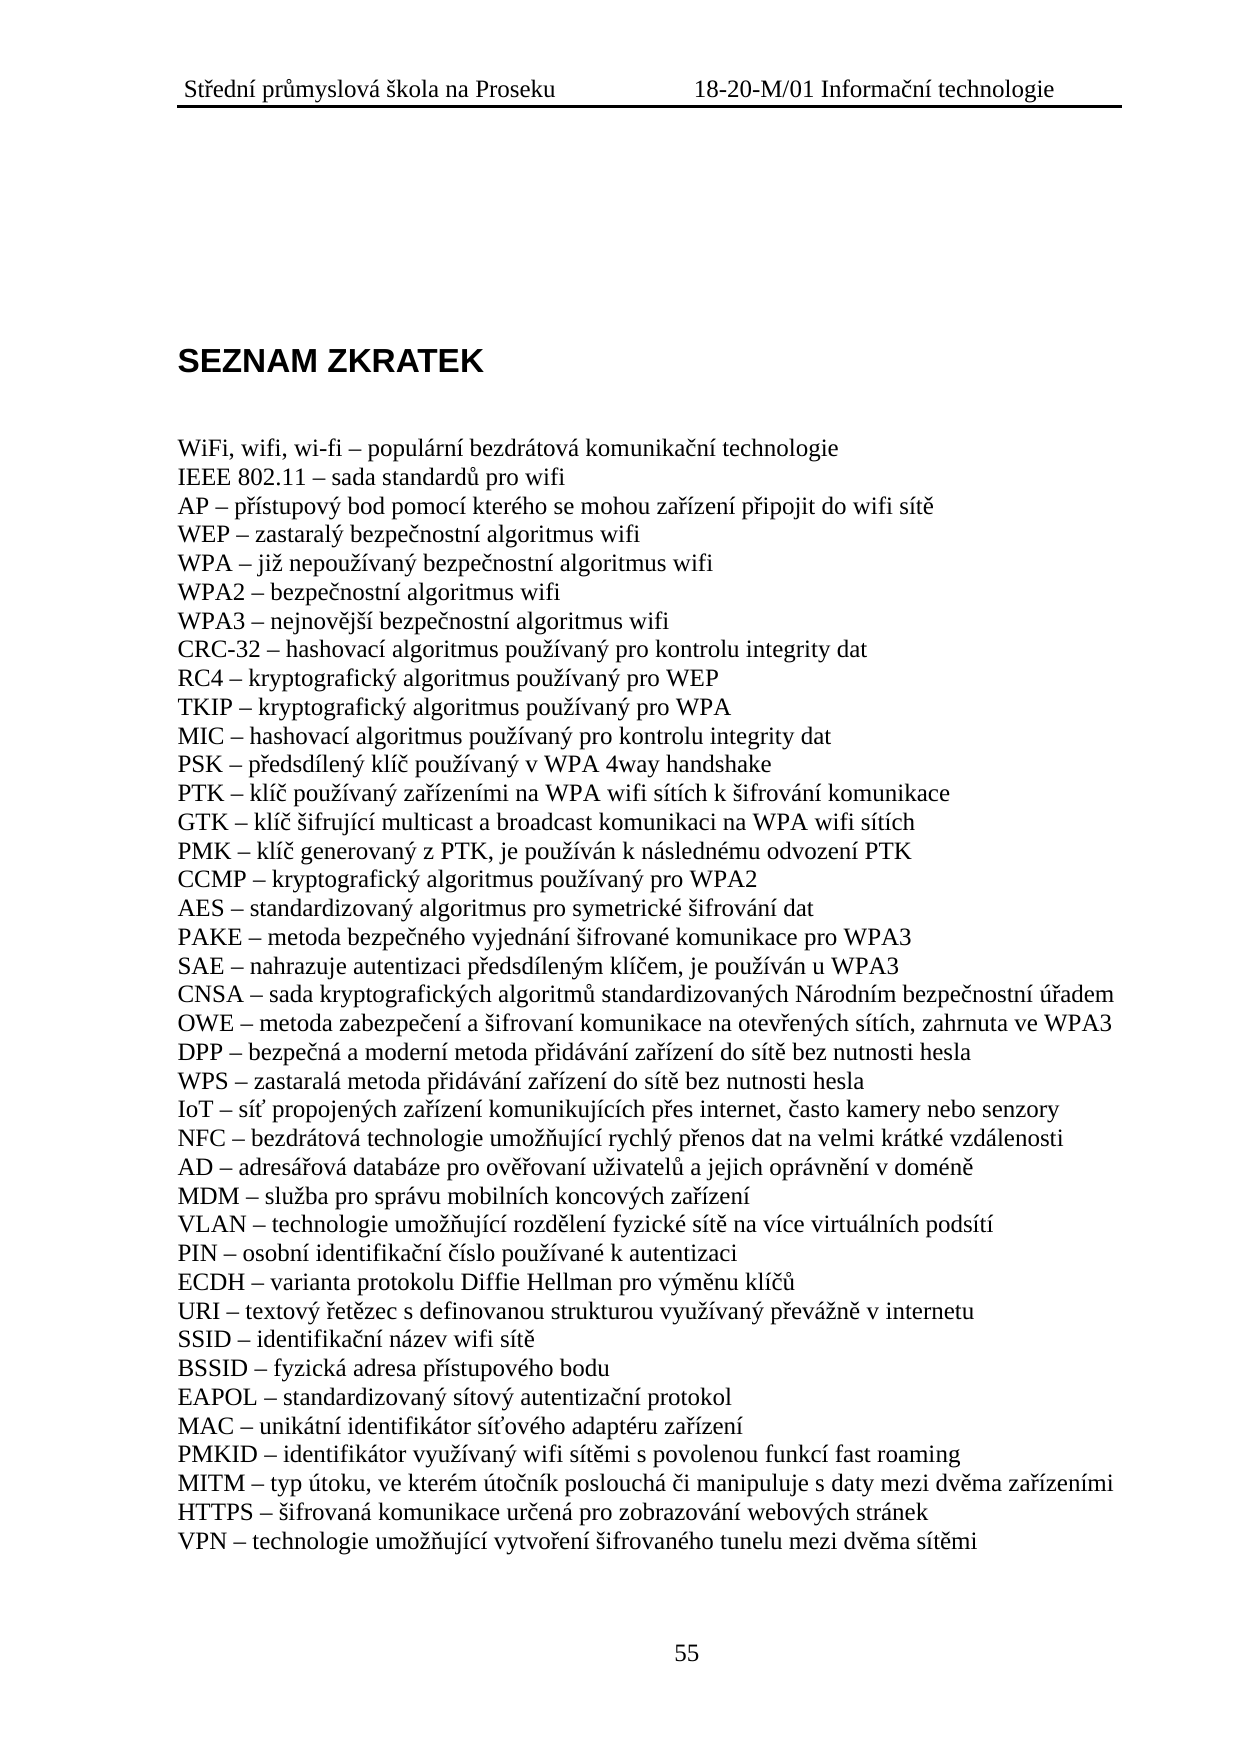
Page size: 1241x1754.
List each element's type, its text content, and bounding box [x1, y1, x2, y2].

text WPS – zastaralá metoda přidávání zařízení do sítě bez nutnosti hesla [177, 1066, 1122, 1094]
text PSK – předsdílený klíč používaný v WPA 4way handshake [177, 749, 1122, 778]
text AP – přístupový bod pomocí kterého se mohou zařízení připojit do wifi sítě [177, 491, 1122, 519]
text GTK – klíč šifrující multicast a broadcast komunikaci na WPA wifi sítích [177, 807, 1122, 836]
text CRC-32 – hashovací algoritmus používaný pro kontrolu integrity dat [177, 634, 1122, 663]
text MITM – typ útoku, ve kterém útočník poslouchá či manipuluje s daty mezi dvěma zařízeními [177, 1468, 1122, 1497]
text VLAN – technologie umožňující rozdělení fyzické sítě na více virtuálních podsítí [177, 1209, 1122, 1238]
text WPA – již nepoužívaný bezpečnostní algoritmus wifi [177, 548, 1122, 577]
text VPN – technologie umožňující vytvoření šifrovaného tunelu mezi dvěma sítěmi [177, 1526, 1122, 1554]
text PMK – klíč generovaný z PTK, je používán k následnému odvození PTK [177, 836, 1122, 864]
text SAE – nahrazuje autentizaci předsdíleným klíčem, je používán u WPA3 [177, 951, 1122, 979]
text NFC – bezdrátová technologie umožňující rychlý přenos dat na velmi krátké vzdálenosti [177, 1123, 1122, 1152]
text PMKID – identifikátor využívaný wifi sítěmi s povolenou funkcí fast roaming [177, 1439, 1122, 1468]
text PTK – klíč používaný zařízeními na WPA wifi sítích k šifrování komunikace [177, 778, 1122, 807]
text PIN – osobní identifikační číslo používané k autentizaci [177, 1238, 1122, 1267]
text ECDH – varianta protokolu Diffie Hellman pro výměnu klíčů [177, 1267, 1122, 1296]
text IoT – síť propojených zařízení komunikujících přes internet, často kamery nebo senzory [177, 1094, 1122, 1123]
text SEZNAM ZKRATEK [177, 341, 1122, 379]
text WPA3 – nejnovější bezpečnostní algoritmus wifi [177, 606, 1122, 634]
text MAC – unikátní identifikátor síťového adaptéru zařízení [177, 1411, 1122, 1439]
text MDM – služba pro správu mobilních koncových zařízení [177, 1181, 1122, 1209]
text DPP – bezpečná a moderní metoda přidávání zařízení do sítě bez nutnosti hesla [177, 1037, 1122, 1066]
text CCMP – kryptografický algoritmus používaný pro WPA2 [177, 864, 1122, 893]
text TKIP – kryptografický algoritmus používaný pro WPA [177, 692, 1122, 721]
text MIC – hashovací algoritmus používaný pro kontrolu integrity dat [177, 721, 1122, 749]
text AD – adresářová databáze pro ověřovaní uživatelů a jejich oprávnění v doméně [177, 1152, 1122, 1181]
text IEEE 802.11 – sada standardů pro wifi [177, 462, 1122, 491]
text PAKE – metoda bezpečného vyjednání šifrované komunikace pro WPA3 [177, 922, 1122, 951]
text CNSA – sada kryptografických algoritmů standardizovaných Národním bezpečnostní úřadem [177, 979, 1122, 1008]
text URI – textový řetězec s definovanou strukturou využívaný převážně v internetu [177, 1296, 1122, 1324]
text WiFi, wifi, wi-fi – populární bezdrátová komunikační technologie [177, 433, 1122, 462]
text AES – standardizovaný algoritmus pro symetrické šifrování dat [177, 893, 1122, 922]
text WEP – zastaralý bezpečnostní algoritmus wifi [177, 519, 1122, 548]
text OWE – metoda zabezpečení a šifrovaní komunikace na otevřených sítích, zahrnuta ve WPA3 [177, 1008, 1122, 1037]
text SSID – identifikační název wifi sítě [177, 1324, 1122, 1353]
text HTTPS – šifrovaná komunikace určená pro zobrazování webových stránek [177, 1497, 1122, 1526]
text RC4 – kryptografický algoritmus používaný pro WEP [177, 663, 1122, 692]
text WPA2 – bezpečnostní algoritmus wifi [177, 577, 1122, 606]
text BSSID – fyzická adresa přístupového bodu [177, 1353, 1122, 1382]
text EAPOL – standardizovaný sítový autentizační protokol [177, 1382, 1122, 1411]
